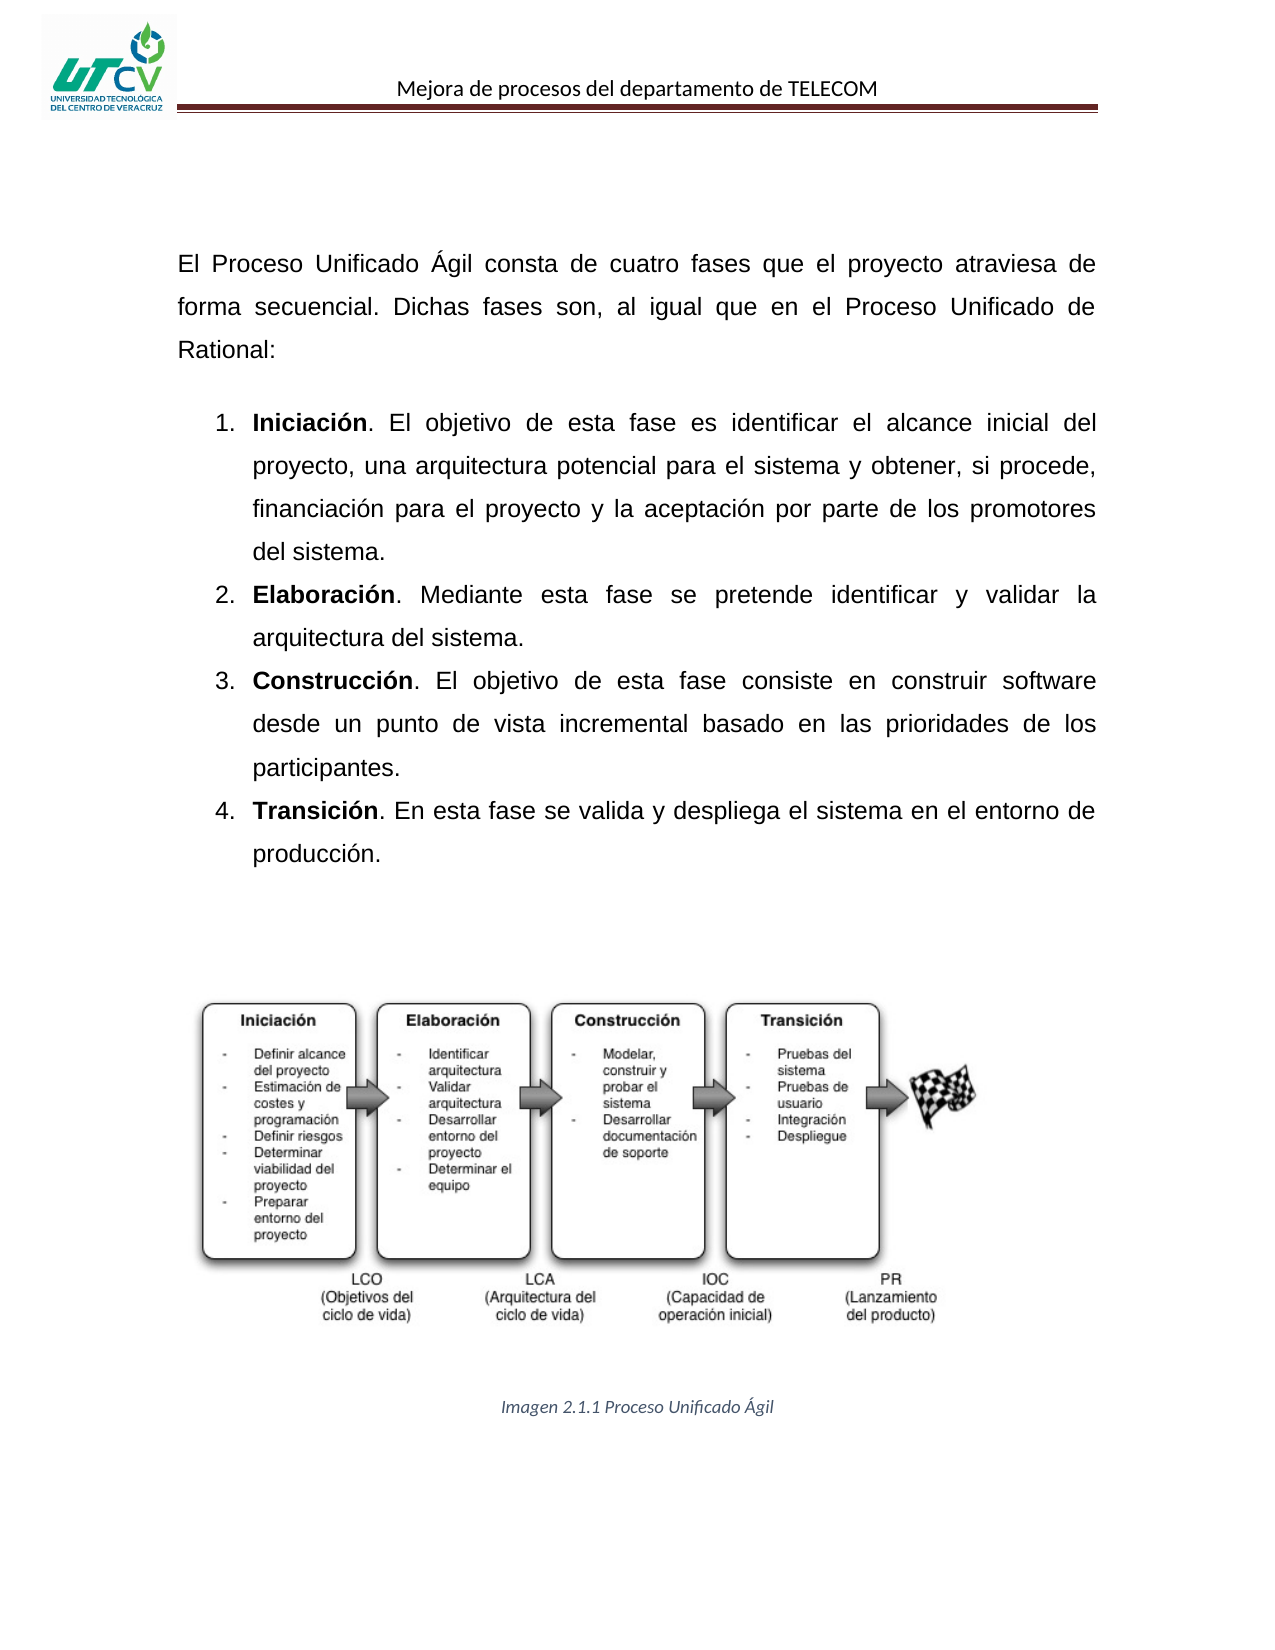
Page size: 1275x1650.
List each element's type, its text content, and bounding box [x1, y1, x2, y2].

picture [41, 14, 178, 120]
list Construcción. El objetivo de esta fase consiste en construir software desde un punto de vista incremental basado en las prioridades de los participantes. [215, 666, 1098, 781]
list Elaboración. Mediante esta fase se pretende identificar y validar la arquitectura del sistema. [215, 580, 1098, 652]
picture [177, 983, 990, 1353]
text El Proceso Unificado Ágil consta de cuatro fases que el proyecto atraviesa de forma secuencial. Dichas fases son, al igual que en el Proceso Unificado de Rational: [177, 249, 1098, 364]
list Transición. En esta fase se valida y despliega el sistema en el entorno de producción. [215, 796, 1098, 868]
text Imagen 2.1.1 Proceso Unificado Ágil [177, 1395, 1098, 1418]
list Iniciación. El objetivo de esta fase es identificar el alcance inicial del proyecto, una arquitectura potencial para el sistema y obtener, si procede, financiación para el proyecto y la aceptación por parte de los promotores del sistema. [215, 408, 1098, 566]
